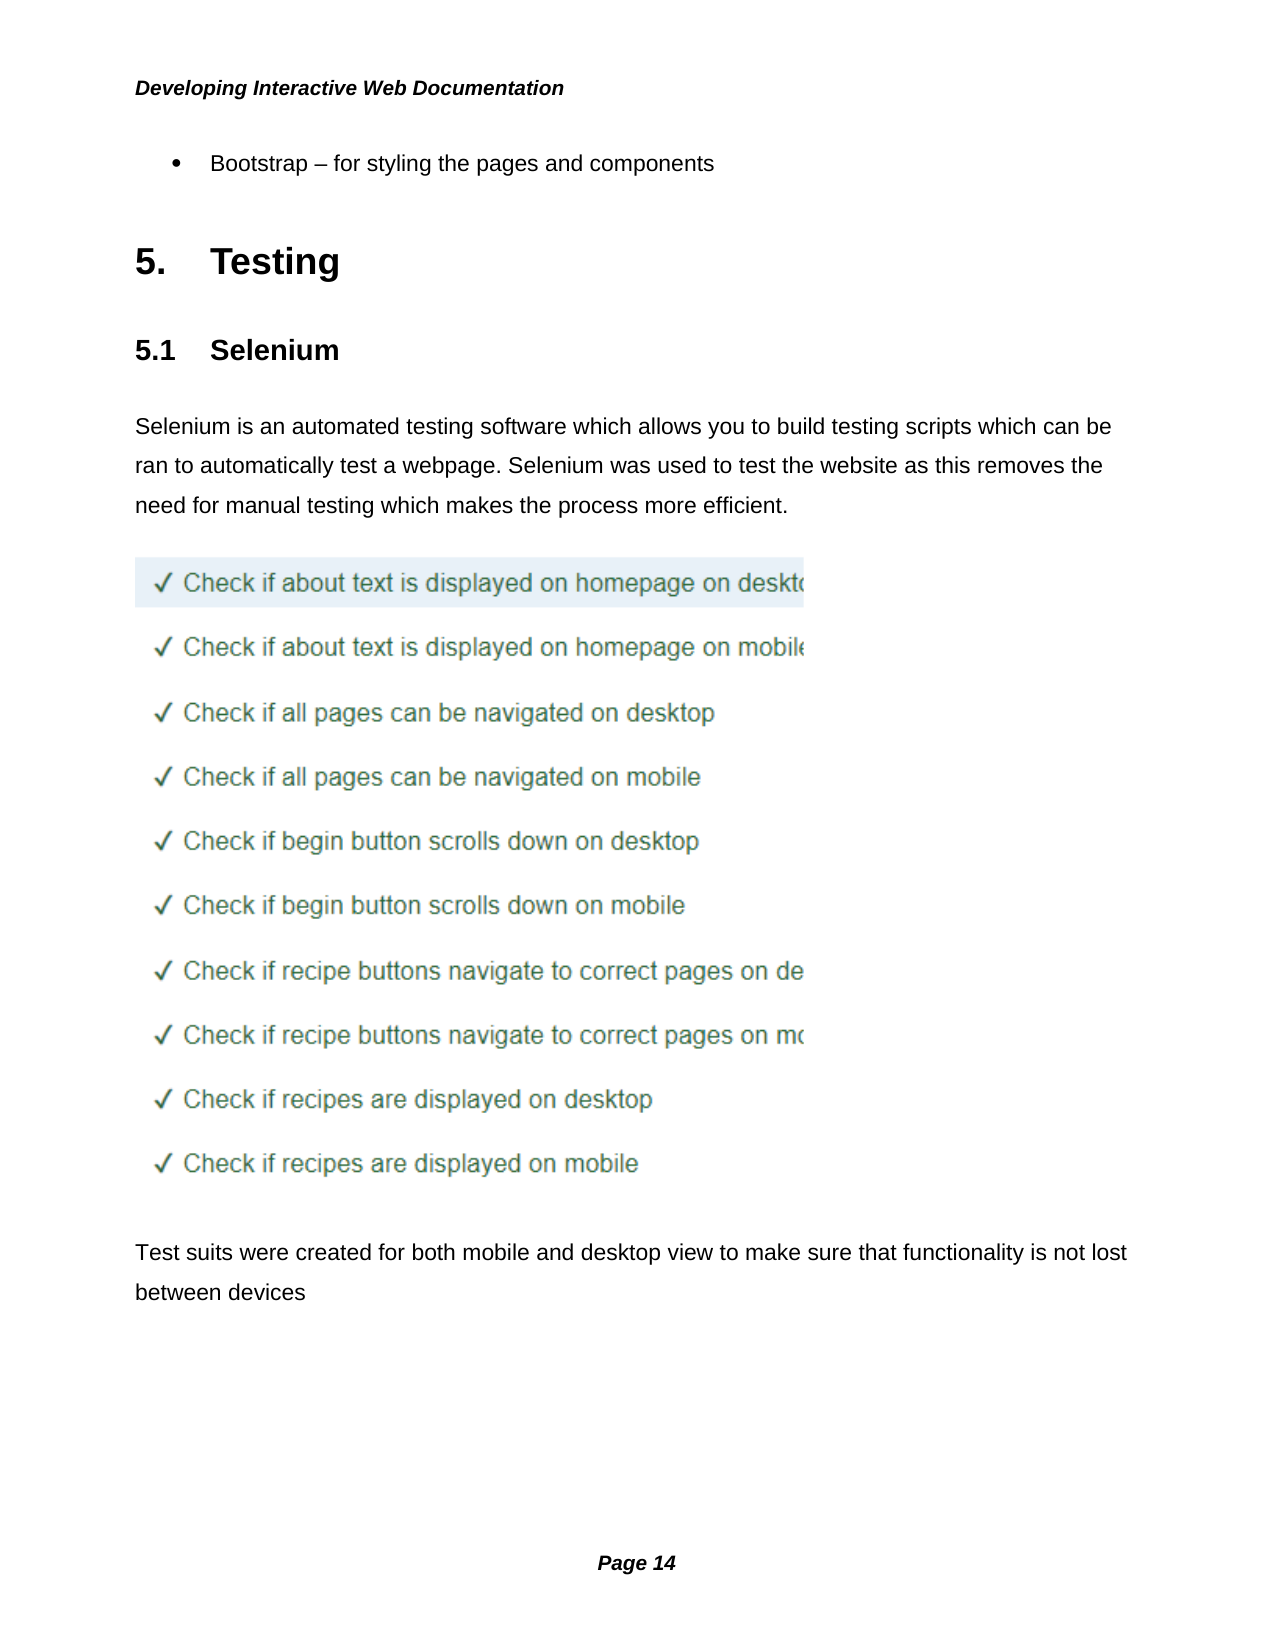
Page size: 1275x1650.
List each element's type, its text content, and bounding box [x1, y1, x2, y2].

text Test suits were created for both mobile and desktop view to make sure that functionality is not lost between devices [135, 1239, 1140, 1305]
subtitle Testing [135, 239, 1140, 283]
text Selenium is an automated testing software which allows you to build testing scripts which can be ran to automatically test a webpage. Selenium was used to test the website as this removes the need for manual testing which makes the process more efficient. [135, 413, 1140, 518]
list Bootstrap – for styling the pages and components [172, 150, 1140, 176]
picture [135, 545, 804, 1210]
subtitle Selenium [135, 333, 1140, 367]
